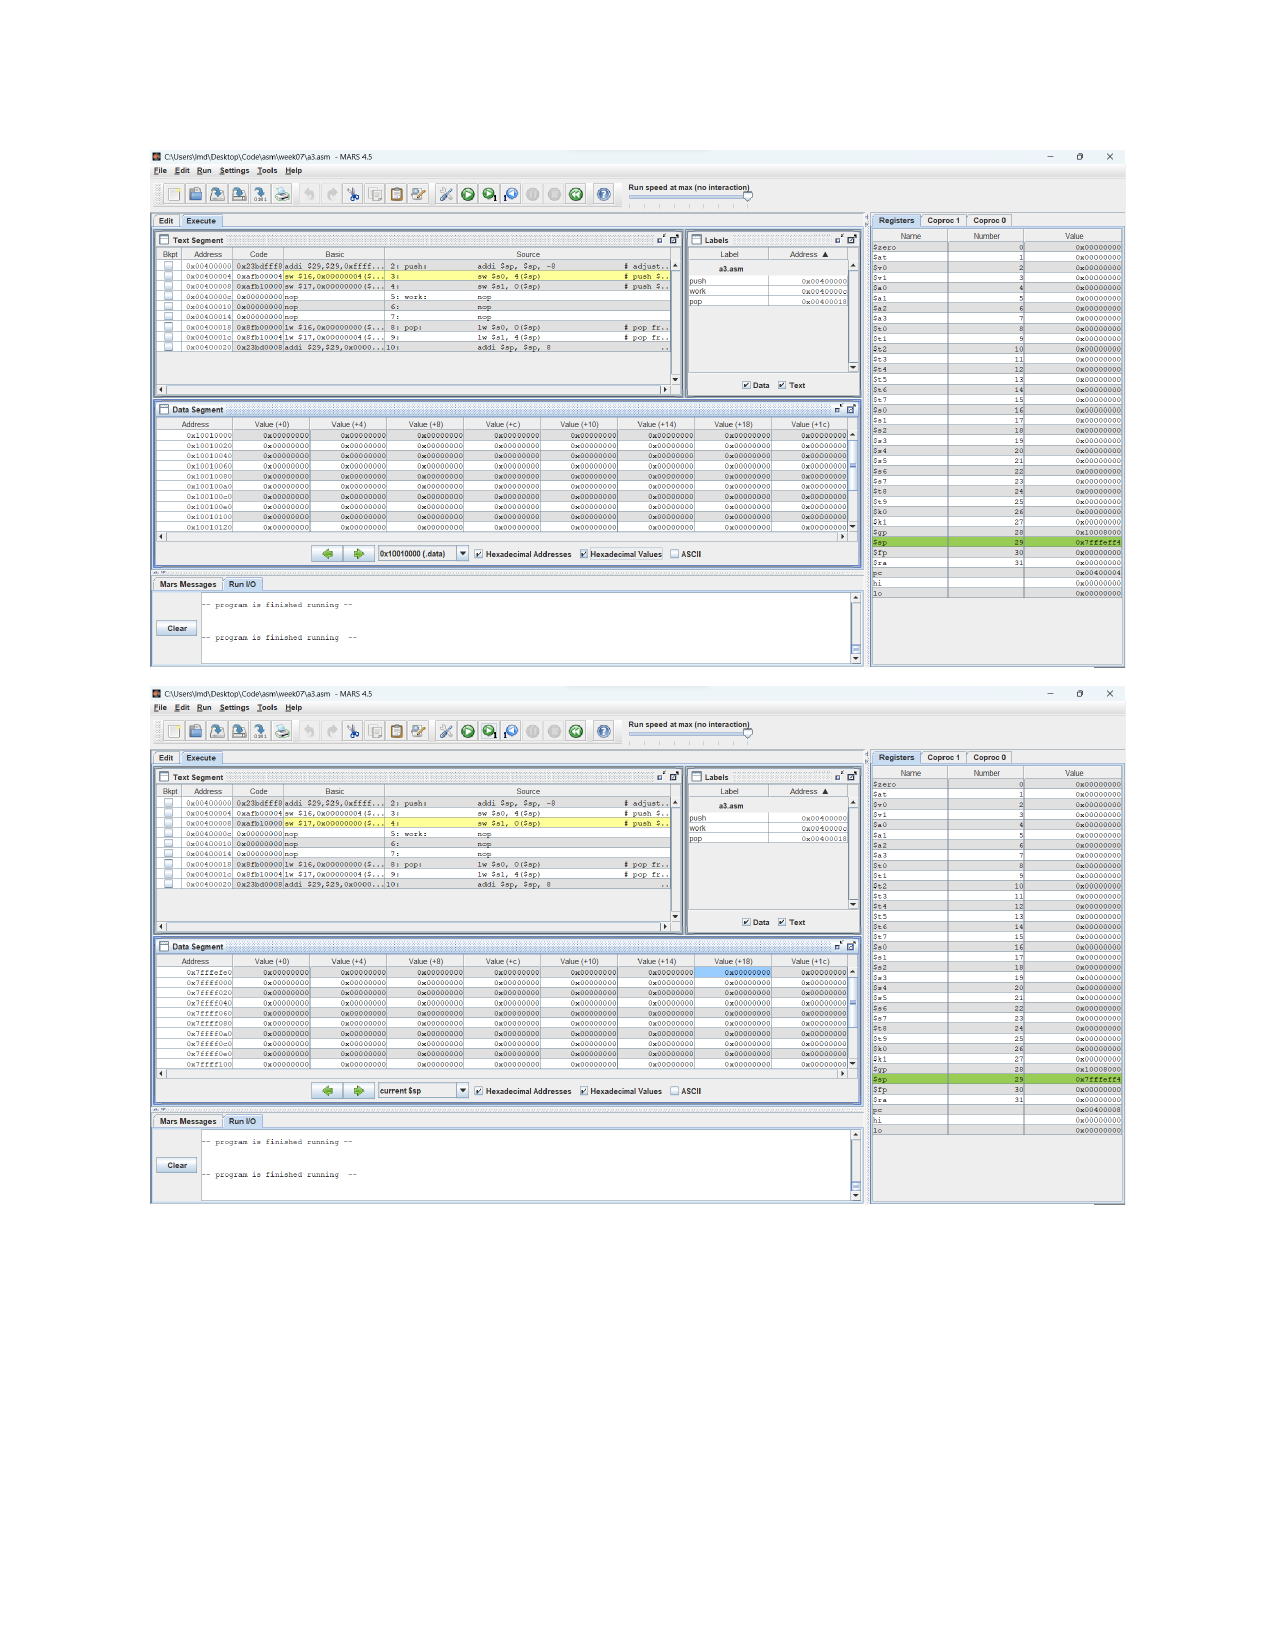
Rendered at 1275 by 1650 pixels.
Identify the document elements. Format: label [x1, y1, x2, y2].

picture [150, 686, 1125, 1205]
picture [150, 150, 1125, 668]
